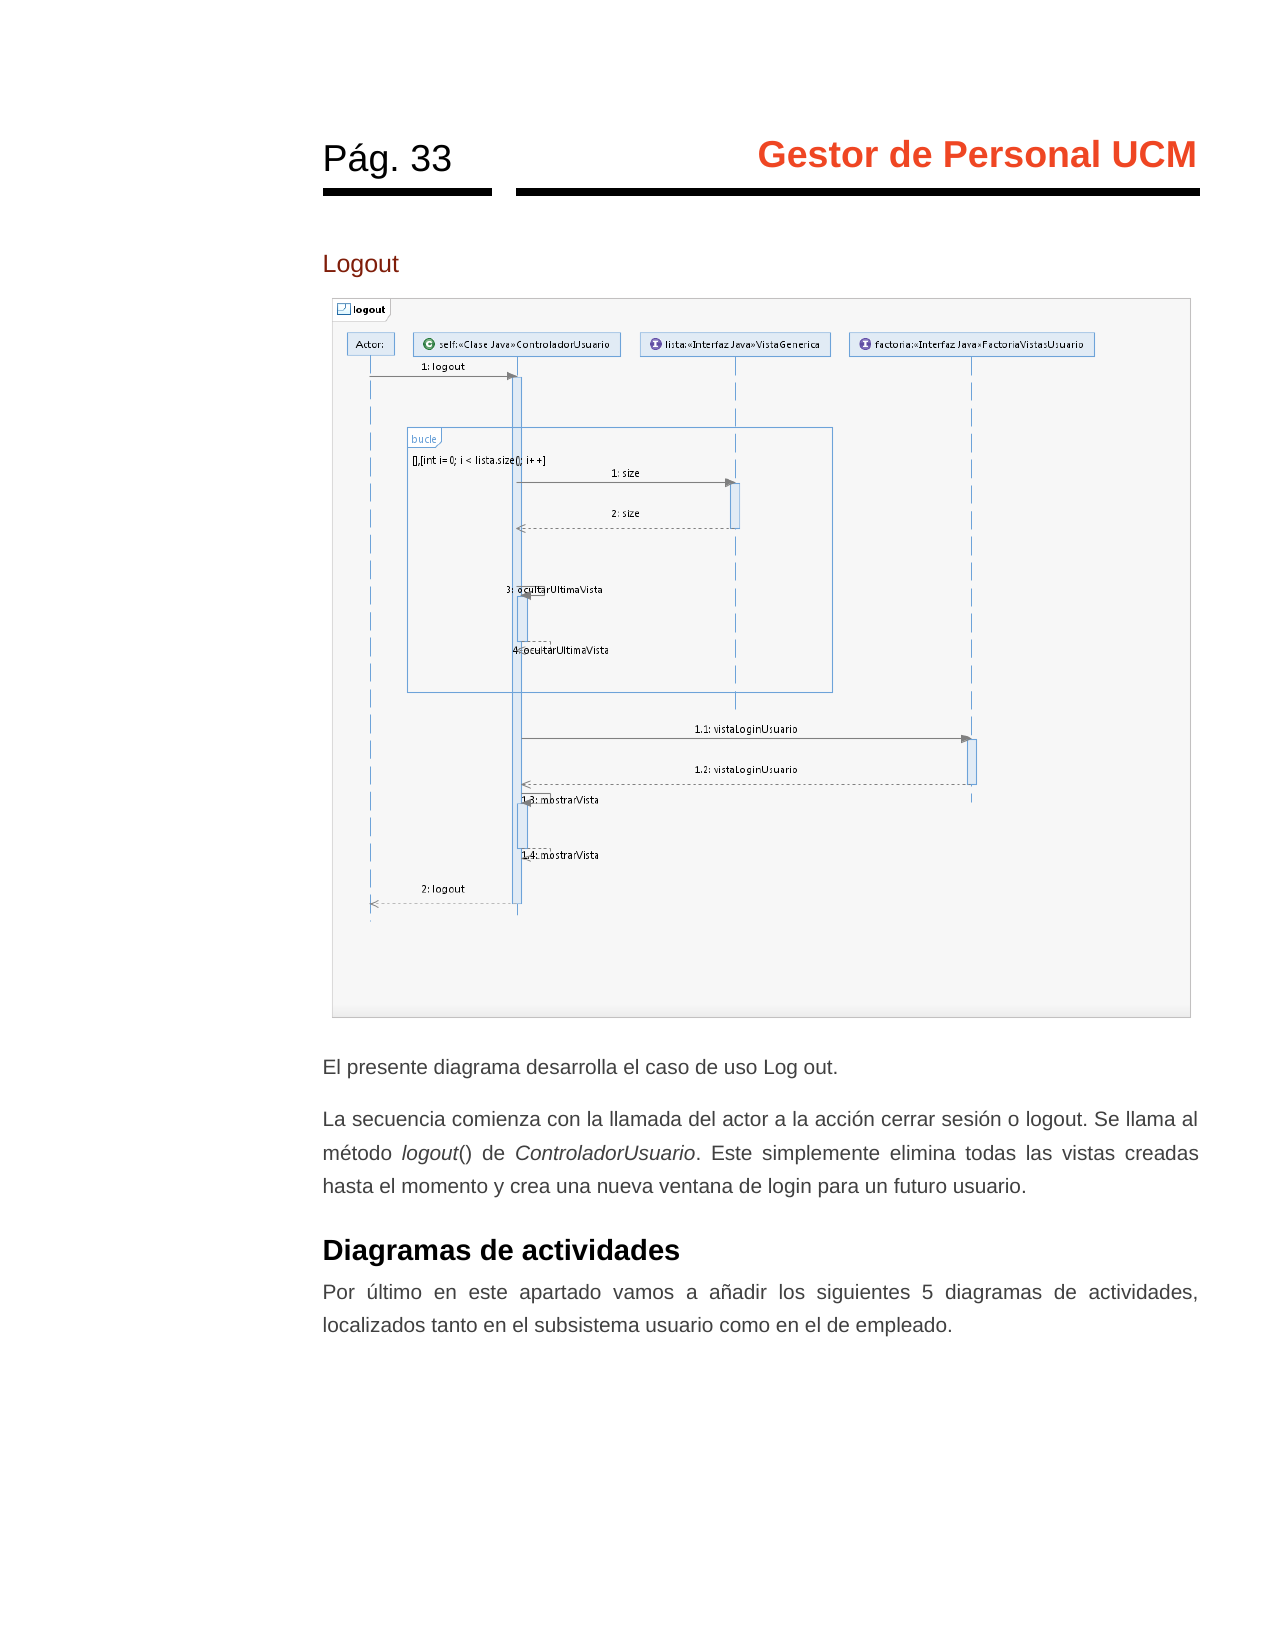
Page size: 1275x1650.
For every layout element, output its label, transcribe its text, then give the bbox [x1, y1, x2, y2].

subtitle Logout [322, 249, 1200, 277]
subtitle Diagramas de actividades [322, 1233, 1200, 1266]
picture [322, 288, 1200, 1027]
text El presente diagrama desarrolla el caso de uso Log out. [322, 1055, 1200, 1079]
text La secuencia comienza con la llamada del actor a la acción cerrar sesión o logout. Se llama al método logout() de ControladorUsuario. Este simplemente elimina todas las vistas creadas hasta el momento y crea una nueva ventana de login para un futuro usuario. [322, 1107, 1200, 1198]
text Por último en este apartado vamos a añadir los siguientes 5 diagramas de actividades, localizados tanto en el subsistema usuario como en el de empleado. [322, 1280, 1200, 1337]
